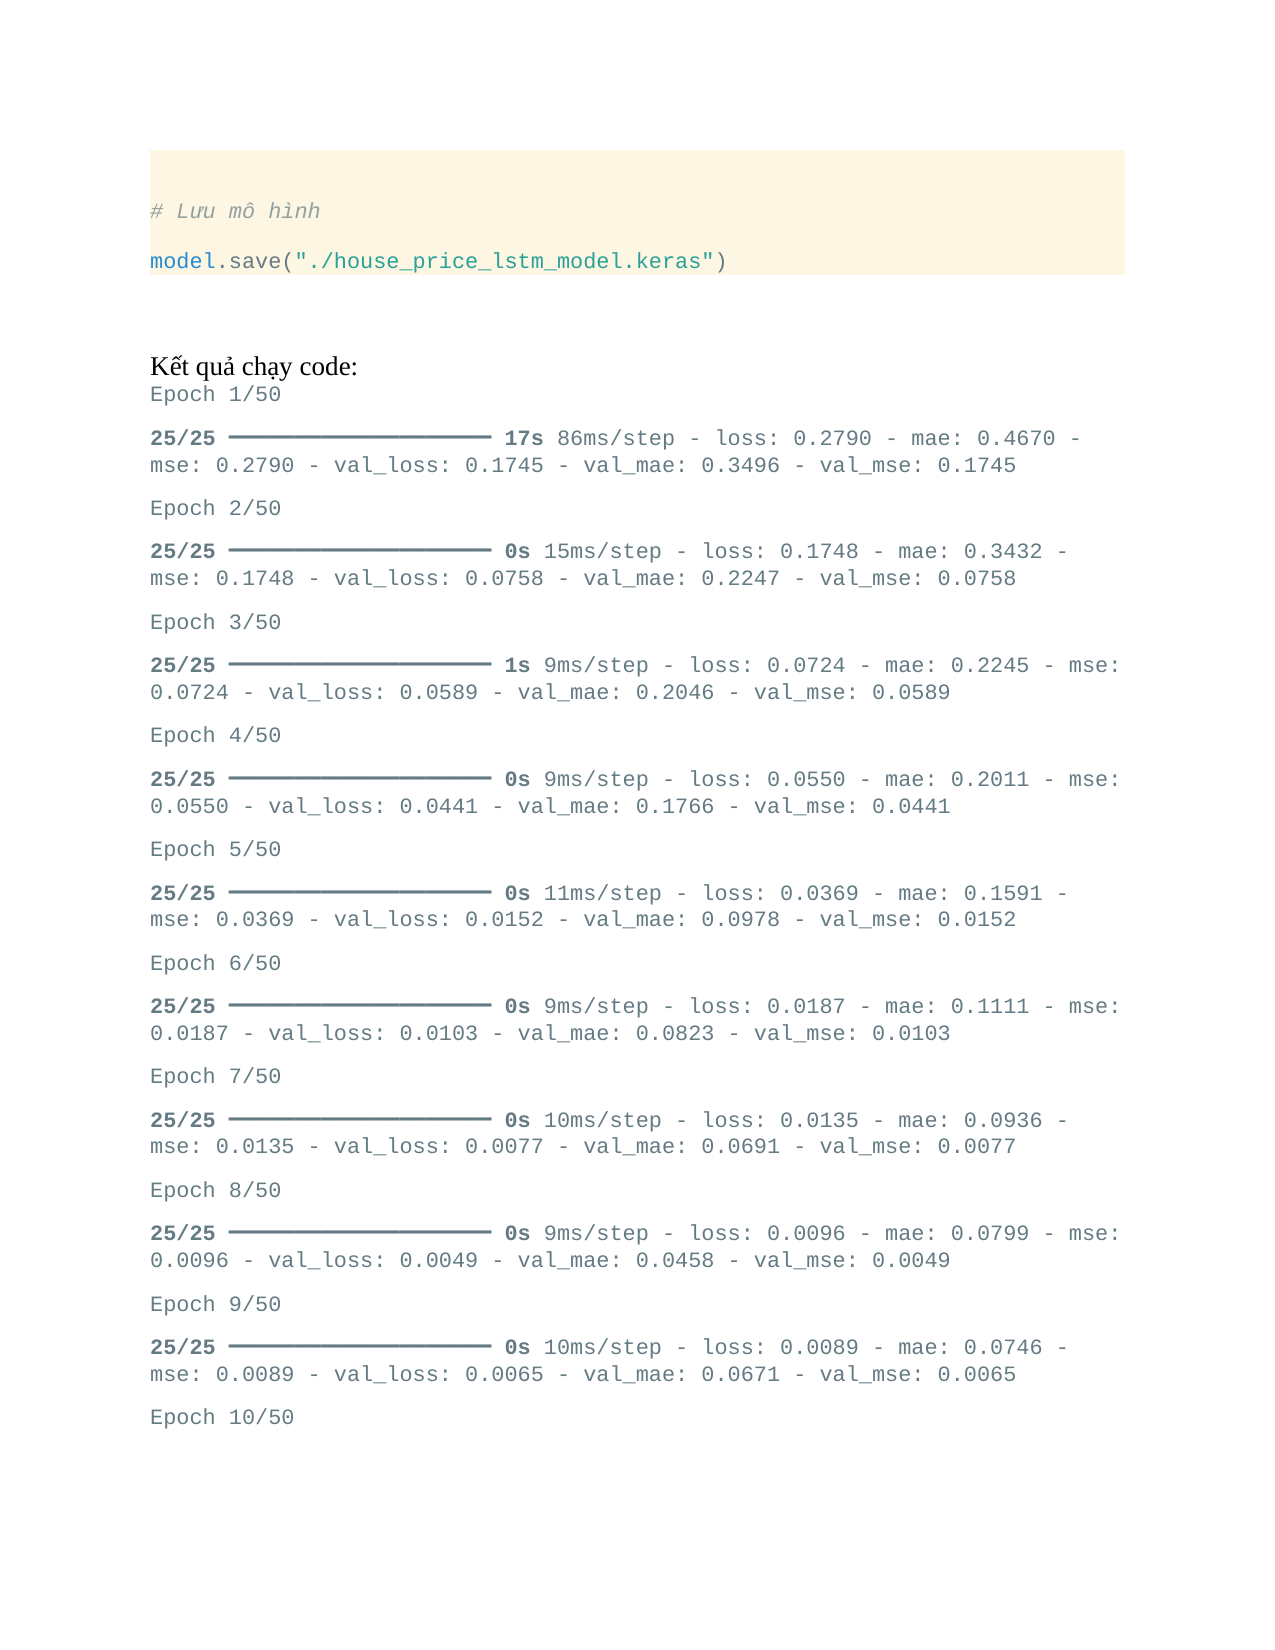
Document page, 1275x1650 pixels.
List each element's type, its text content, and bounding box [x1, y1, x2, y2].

text Epoch 10/50 [150, 1406, 1125, 1431]
text Epoch 3/50 [150, 611, 1125, 636]
text 25/25 ━━━━━━━━━━━━━━━━━━━━ 0s 9ms/step - loss: 0.0550 - mae: 0.2011 - mse: 0.0550 - val_loss: 0.0441 - val_mae: 0.1766 - val_mse: 0.0441 [150, 768, 1125, 819]
text Epoch 6/50 [150, 952, 1125, 977]
text Epoch 5/50 [150, 838, 1125, 863]
text Kết quả chạy code: Epoch 1/50 [150, 351, 1125, 408]
text 25/25 ━━━━━━━━━━━━━━━━━━━━ 0s 15ms/step - loss: 0.1748 - mae: 0.3432 - mse: 0.1748 - val_loss: 0.0758 - val_mae: 0.2247 - val_mse: 0.0758 [150, 541, 1125, 592]
text Epoch 9/50 [150, 1293, 1125, 1318]
text 25/25 ━━━━━━━━━━━━━━━━━━━━ 0s 10ms/step - loss: 0.0135 - mae: 0.0936 - mse: 0.0135 - val_loss: 0.0077 - val_mae: 0.0691 - val_mse: 0.0077 [150, 1109, 1125, 1161]
text Epoch 7/50 [150, 1066, 1125, 1090]
text 25/25 ━━━━━━━━━━━━━━━━━━━━ 0s 9ms/step - loss: 0.0096 - mae: 0.0799 - mse: 0.0096 - val_loss: 0.0049 - val_mae: 0.0458 - val_mse: 0.0049 [150, 1223, 1125, 1274]
text 25/25 ━━━━━━━━━━━━━━━━━━━━ 0s 11ms/step - loss: 0.0369 - mae: 0.1591 - mse: 0.0369 - val_loss: 0.0152 - val_mae: 0.0978 - val_mse: 0.0152 [150, 882, 1125, 933]
text Epoch 8/50 [150, 1179, 1125, 1204]
text 25/25 ━━━━━━━━━━━━━━━━━━━━ 1s 9ms/step - loss: 0.0724 - mae: 0.2245 - mse: 0.0724 - val_loss: 0.0589 - val_mae: 0.2046 - val_mse: 0.0589 [150, 654, 1125, 706]
text 25/25 ━━━━━━━━━━━━━━━━━━━━ 0s 9ms/step - loss: 0.0187 - mae: 0.1111 - mse: 0.0187 - val_loss: 0.0103 - val_mae: 0.0823 - val_mse: 0.0103 [150, 995, 1125, 1047]
text 25/25 ━━━━━━━━━━━━━━━━━━━━ 0s 10ms/step - loss: 0.0089 - mae: 0.0746 - mse: 0.0089 - val_loss: 0.0065 - val_mae: 0.0671 - val_mse: 0.0065 [150, 1336, 1125, 1388]
text 25/25 ━━━━━━━━━━━━━━━━━━━━ 17s 86ms/step - loss: 0.2790 - mae: 0.4670 - mse: 0.2790 - val_loss: 0.1745 - val_mae: 0.3496 - val_mse: 0.1745 [150, 427, 1125, 479]
text Epoch 4/50 [150, 724, 1125, 749]
text # Lưu mô hình [150, 200, 1125, 225]
text Epoch 2/50 [150, 497, 1125, 522]
text model.save("./house_price_lstm_model.keras") [150, 250, 1125, 275]
